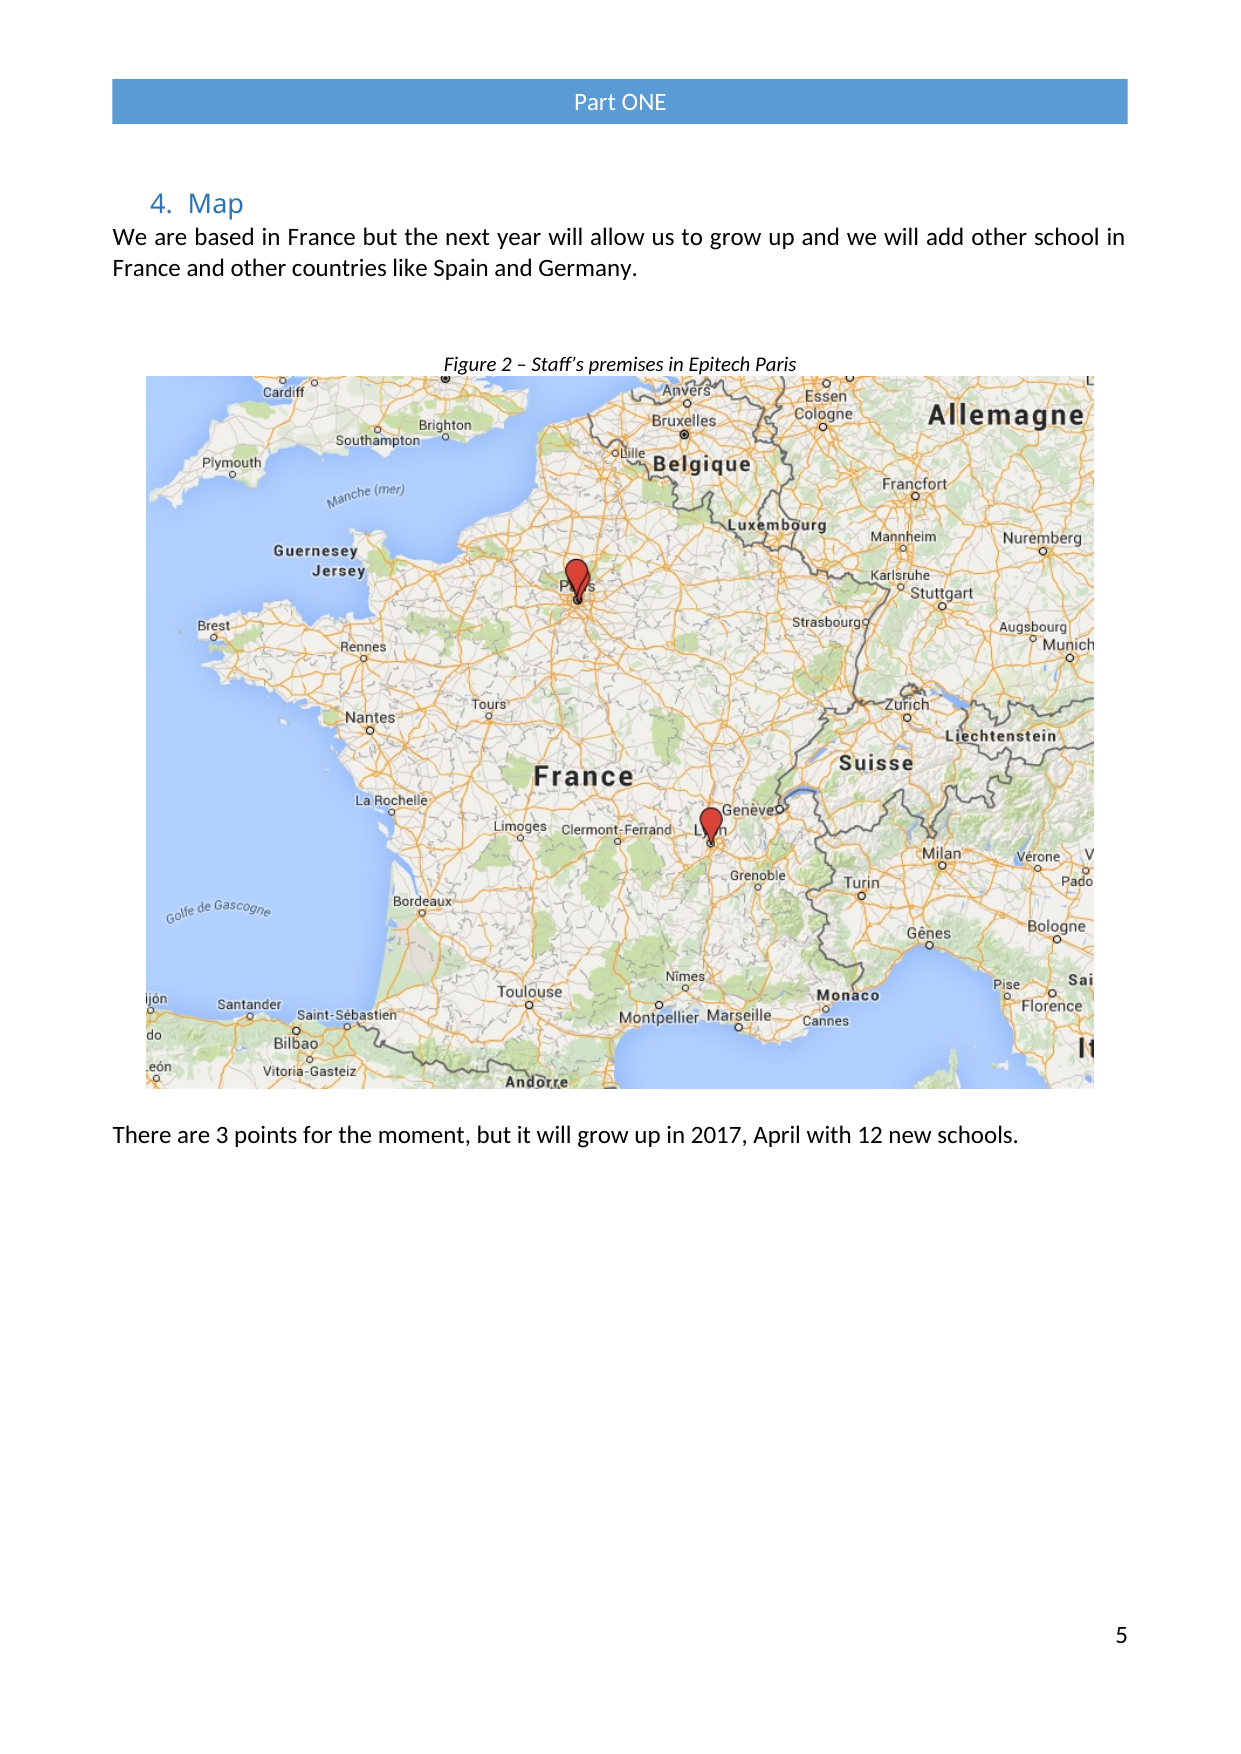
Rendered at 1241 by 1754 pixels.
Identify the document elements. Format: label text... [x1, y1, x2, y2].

picture [146, 376, 1094, 1089]
subtitle Map [150, 185, 1128, 222]
text We are based in France but the next year will allow us to grow up and we will add other school in France and other countries like Spain and Germany. [112, 222, 1128, 283]
text There are 3 points for the moment, but it will grow up in 2017, April with 12 new schools. [112, 1119, 1128, 1149]
